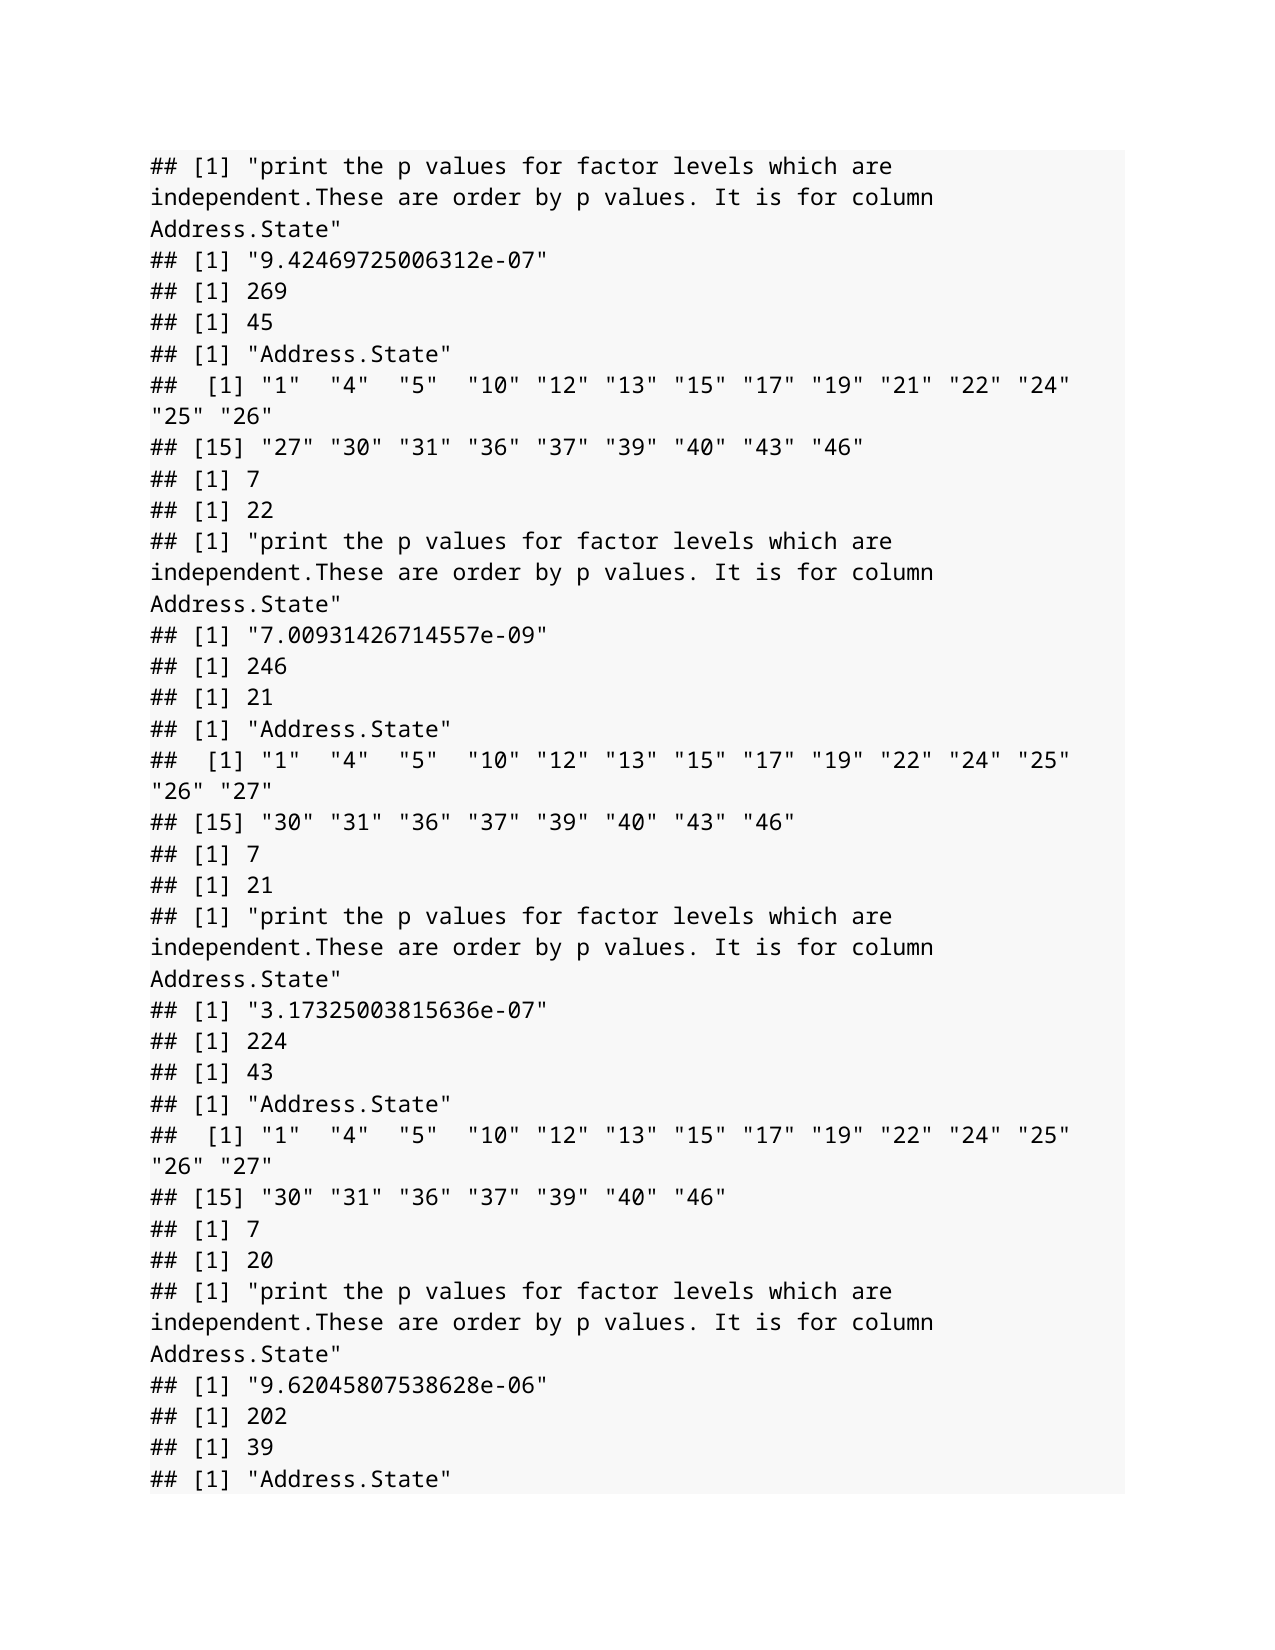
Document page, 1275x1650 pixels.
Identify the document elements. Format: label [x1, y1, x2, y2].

text [150, 150, 1125, 1494]
